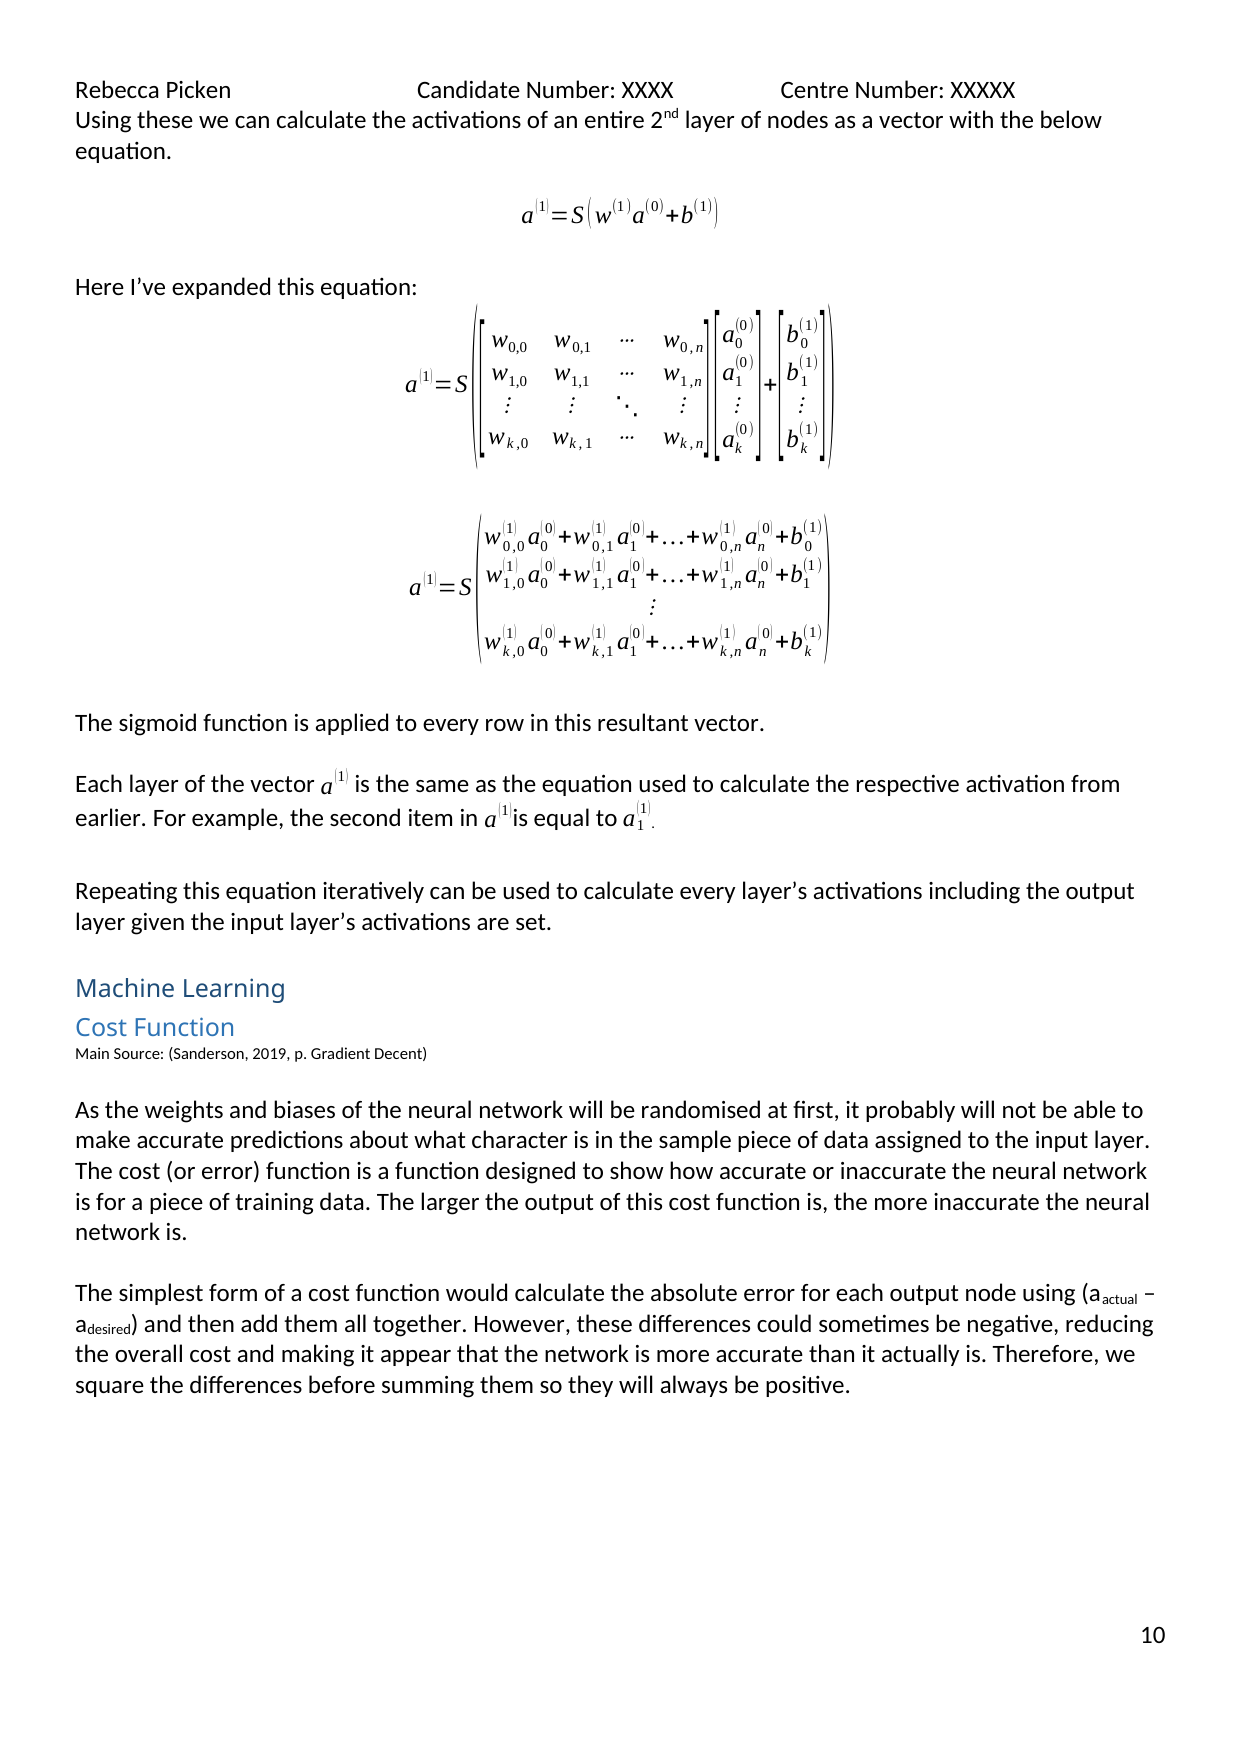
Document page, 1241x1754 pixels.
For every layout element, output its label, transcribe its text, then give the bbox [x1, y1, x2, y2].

text As the weights and biases of the neural network will be randomised at first, it probably will not be able to make accurate predictions about what character is in the sample piece of data assigned to the input layer. [75, 1094, 1165, 1155]
text The sigmoid function is applied to every row in this resultant vector. [75, 707, 1165, 737]
text The simplest form of a cost function would calculate the absolute error for each output node using (aactual – adesired) and then add them all together. However, these differences could sometimes be negative, reducing the overall cost and making it appear that the network is more accurate than it actually is. Therefore, we square the differences before summing them so they will always be positive. [75, 1277, 1165, 1399]
text Repeating this equation iteratively can be used to calculate every layer’s activations including the output layer given the input layer’s activations are set. [75, 875, 1165, 936]
subtitle Cost Function [75, 1009, 1165, 1043]
text Here I’ve expanded this equation: [75, 271, 1165, 302]
text Using these we can calculate the activations of an entire 2nd layer of nodes as a vector with the below equation. [75, 104, 1165, 165]
text The cost (or error) function is a function designed to show how accurate or inaccurate the neural network is for a piece of training data. The larger the output of this cost function is, the more inaccurate the neural network is. [75, 1155, 1165, 1247]
text Main Source: [75, 1043, 1165, 1064]
subtitle Machine Learning [75, 971, 1165, 1005]
text Each layer of the vector is the same as the equation used to calculate the respective activation from earlier. For example, the second item in is equal to . [75, 768, 1165, 834]
